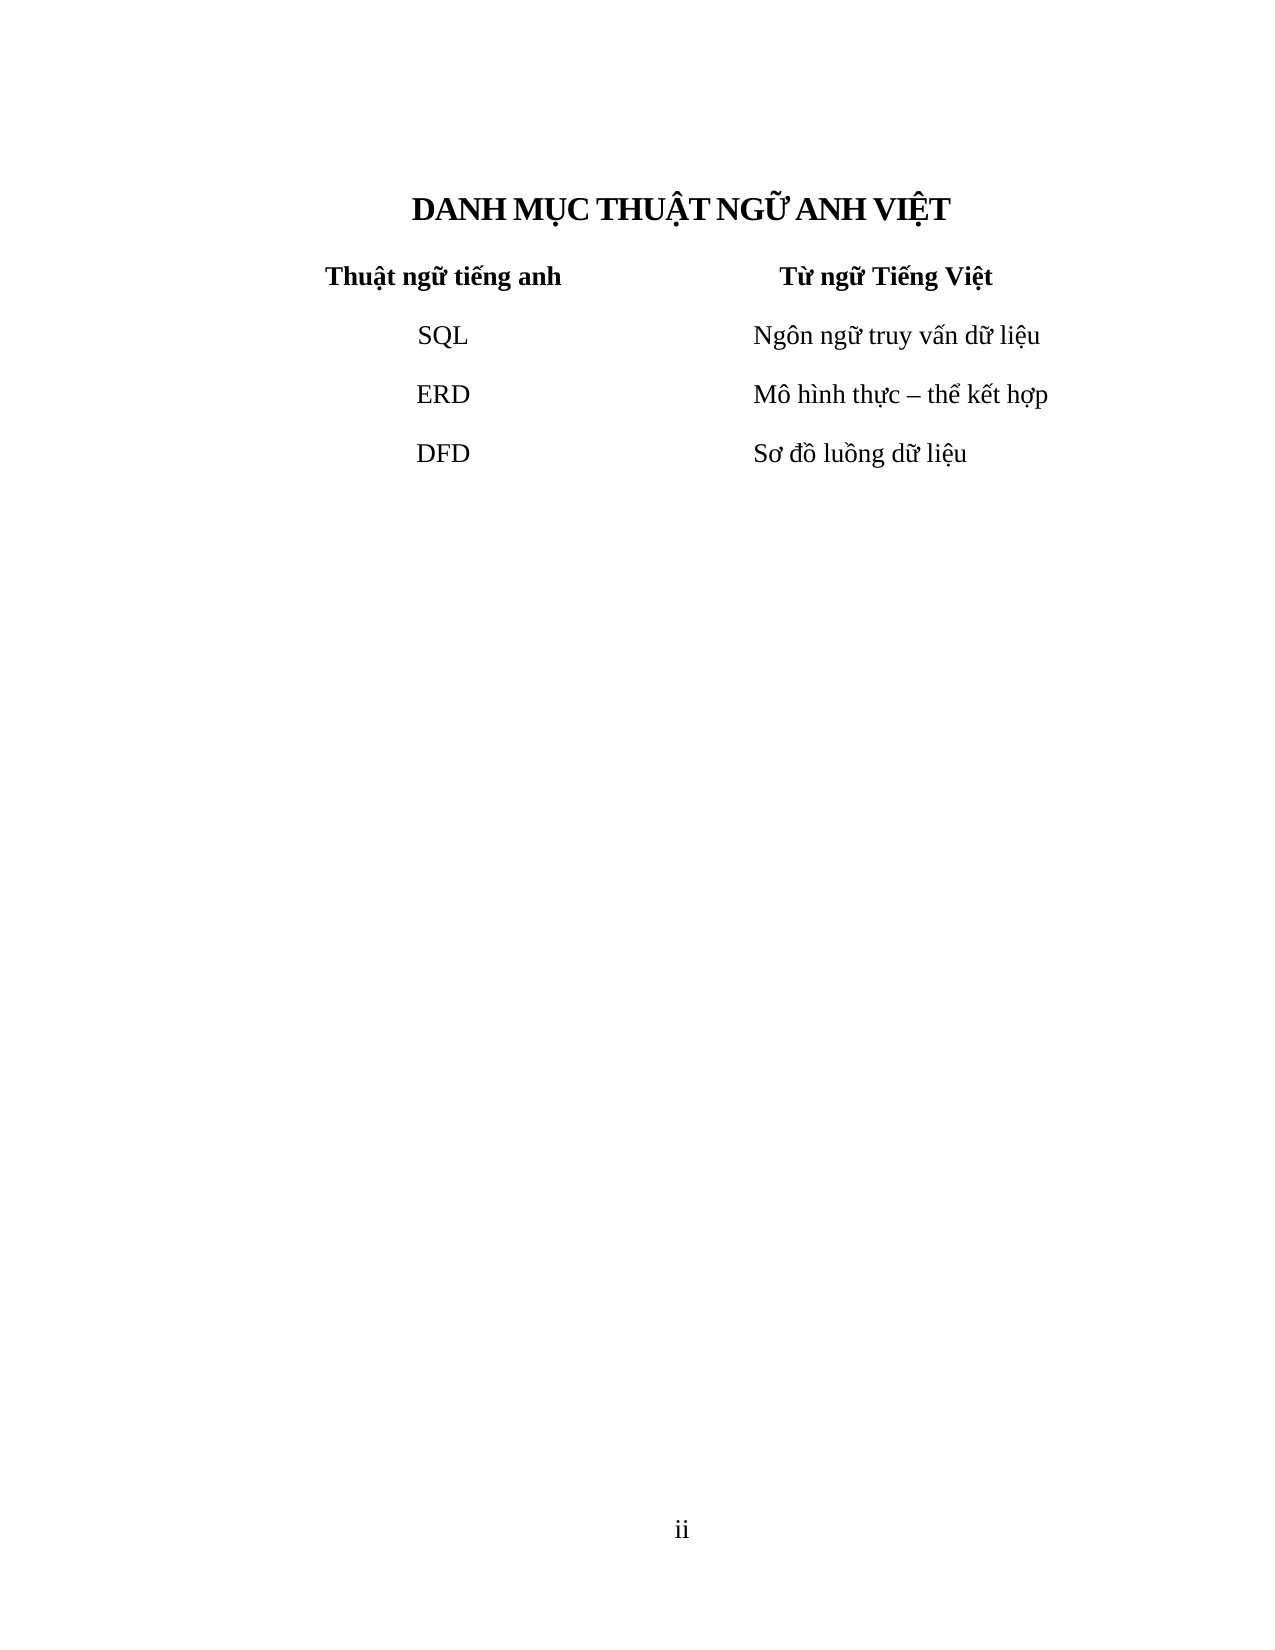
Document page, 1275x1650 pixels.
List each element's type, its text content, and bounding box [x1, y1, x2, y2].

text DANH MỤC THUẬT NGỮ ANH VIỆT [207, 190, 1157, 228]
text SQL Ngôn ngữ truy vấn dữ liệu [207, 319, 1157, 350]
text DFD Sơ đồ luồng dữ liệu [207, 437, 1157, 468]
text ERD Mô hình thực – thể kết hợp [207, 378, 1157, 409]
text Thuật ngữ tiếng anh Từ ngữ Tiếng Việt [244, 260, 1157, 291]
